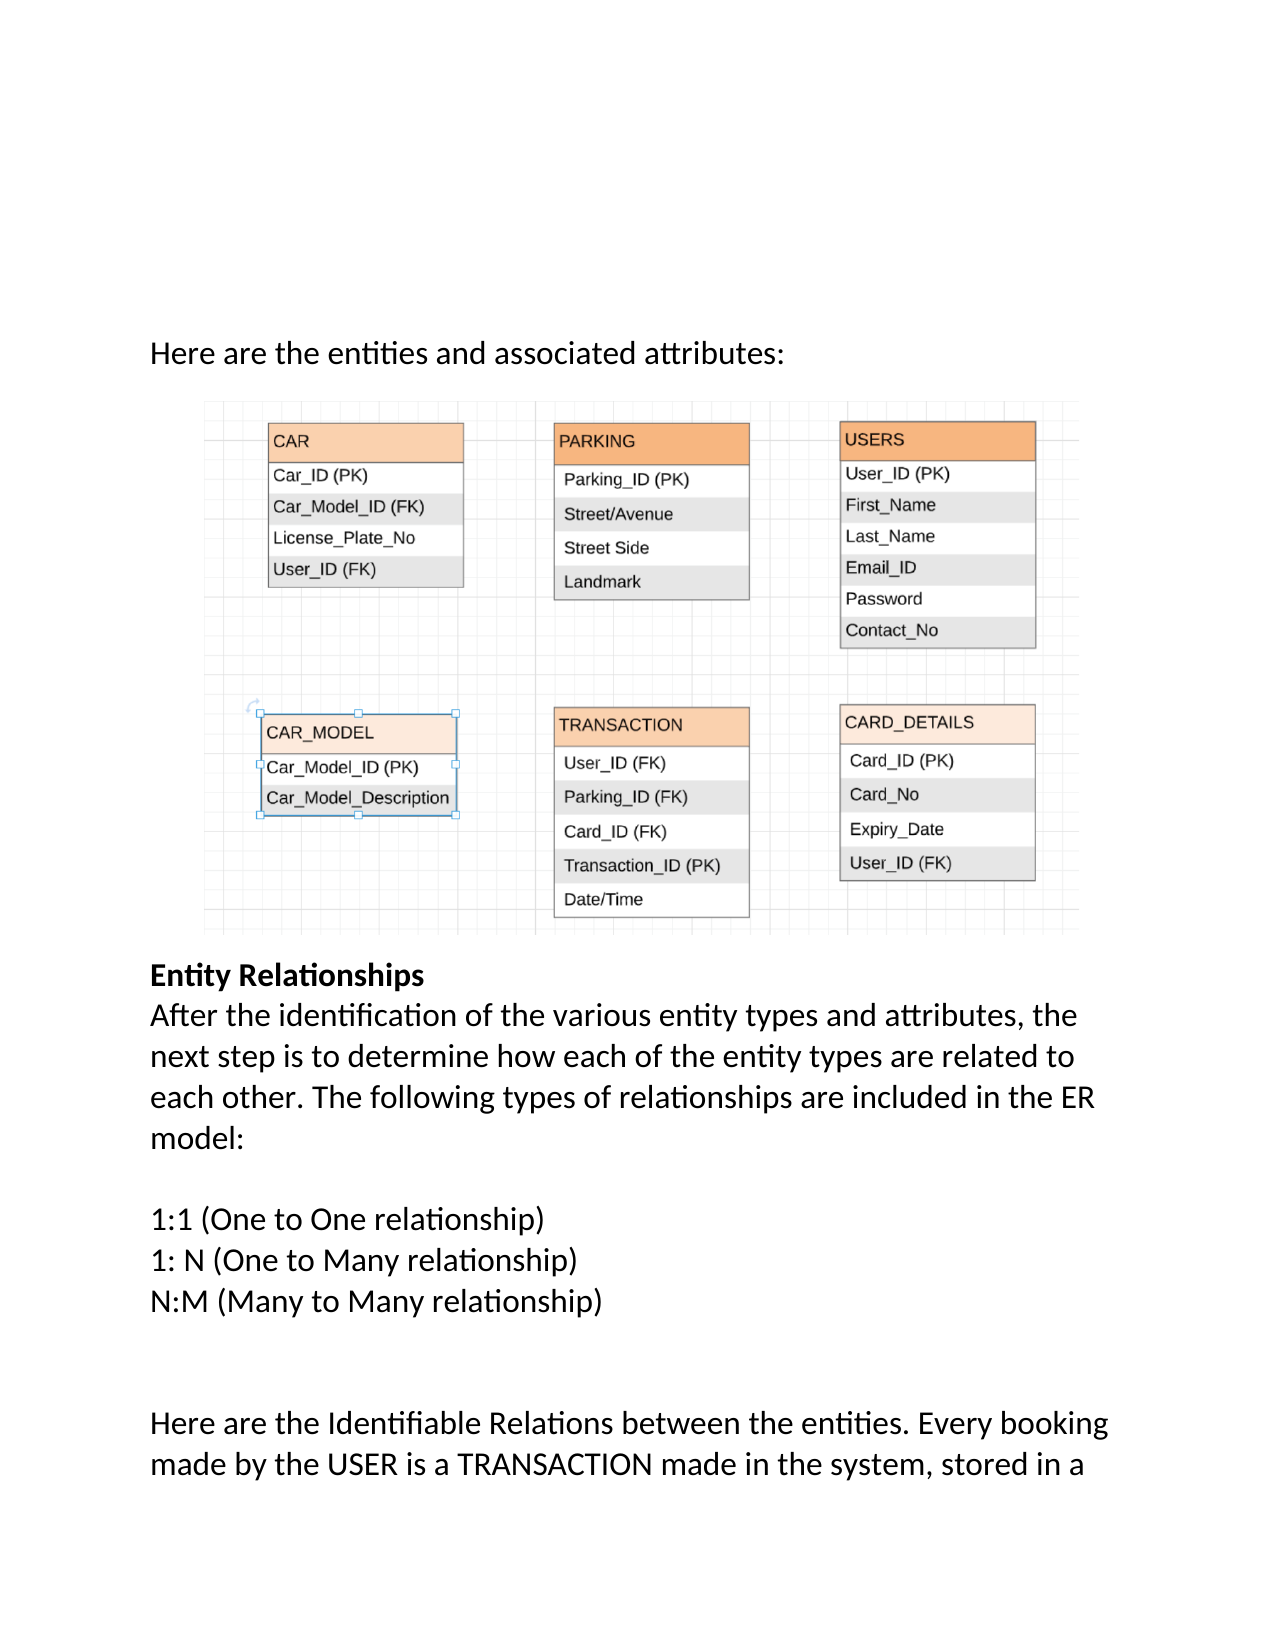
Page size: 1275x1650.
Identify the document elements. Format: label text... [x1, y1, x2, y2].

text N:M (Many to Many relationship) [150, 1279, 1125, 1320]
text After the identification of the various entity types and attributes, the next step is to determine how each of the entity types are related to each other. The following types of relationships are included in the ER model: [150, 994, 1125, 1157]
picture [195, 392, 1080, 935]
text 1:1 (One to One relationship) [150, 1198, 1125, 1239]
text Entity Relationships [150, 954, 1125, 994]
text Here are the entities and associated attributes: [150, 332, 1125, 373]
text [150, 1402, 1125, 1483]
text 1: N (One to Many relationship) [150, 1239, 1125, 1279]
